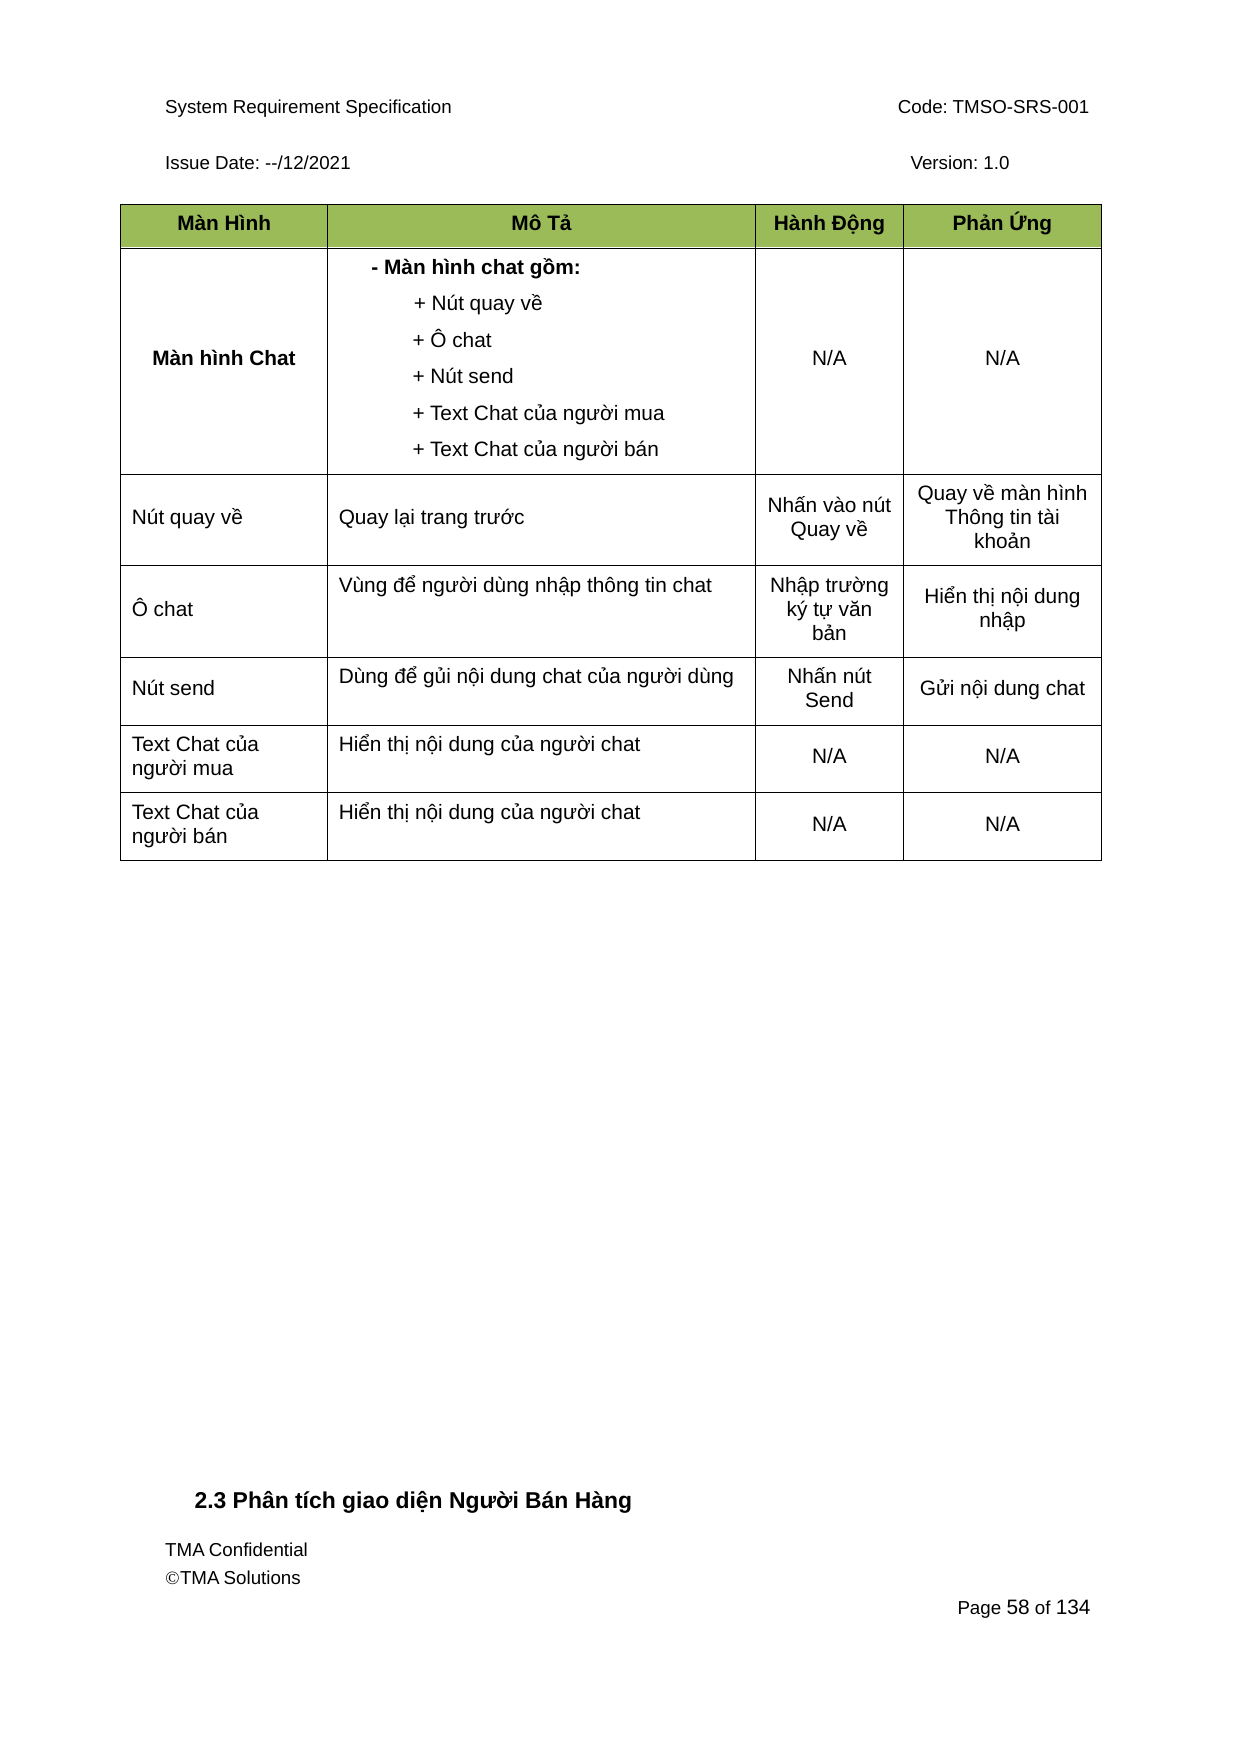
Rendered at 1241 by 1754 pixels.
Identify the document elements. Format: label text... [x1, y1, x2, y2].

table_cell Dùng để gủi nội dung chat của người dùng [328, 658, 755, 724]
table_cell Text Chat của người mua [121, 726, 327, 792]
table_cell Hiển thị nội dung của người chat [328, 726, 755, 792]
text 2.3 Phân tích giao diện Người Bán Hàng [150, 1487, 1090, 1513]
table_cell Hiển thị nội dung của người chat [328, 793, 755, 860]
table_cell Nút quay về [121, 475, 327, 565]
table_cell Màn hình Chat [121, 249, 327, 473]
table_header Hành Động [756, 205, 903, 247]
table_cell Quay lại trang trước [328, 475, 755, 565]
table_cell Ô chat [121, 566, 327, 657]
table_cell N/A [904, 726, 1101, 792]
table_cell Nhấn nút Send [756, 658, 903, 724]
table_cell Hiển thị nội dung nhập [904, 566, 1101, 657]
table_header Màn Hình [121, 205, 327, 247]
table_header Phản Ứng [904, 205, 1101, 247]
table_cell Nút send [121, 658, 327, 724]
table_cell Nhập trường ký tự văn bản [756, 566, 903, 657]
table_cell N/A [756, 726, 903, 792]
table_cell N/A [756, 793, 903, 860]
table_header Mô Tả [328, 205, 755, 247]
table_cell Quay về màn hình Thông tin tài khoản [904, 475, 1101, 565]
table_cell Text Chat của người bán [121, 793, 327, 860]
table_cell Gửi nội dung chat [904, 658, 1101, 724]
table_cell Nhấn vào nút Quay về [756, 475, 903, 565]
table_cell N/A [756, 249, 903, 473]
table_cell N/A [904, 249, 1101, 473]
table_cell - Màn hình chat gồm: + Nút quay về + Ô chat + Nút send + Text Chat của người mua + Text Chat của người bán [328, 249, 755, 473]
table_cell Vùng để người dùng nhập thông tin chat [328, 566, 755, 657]
table_cell N/A [904, 793, 1101, 860]
